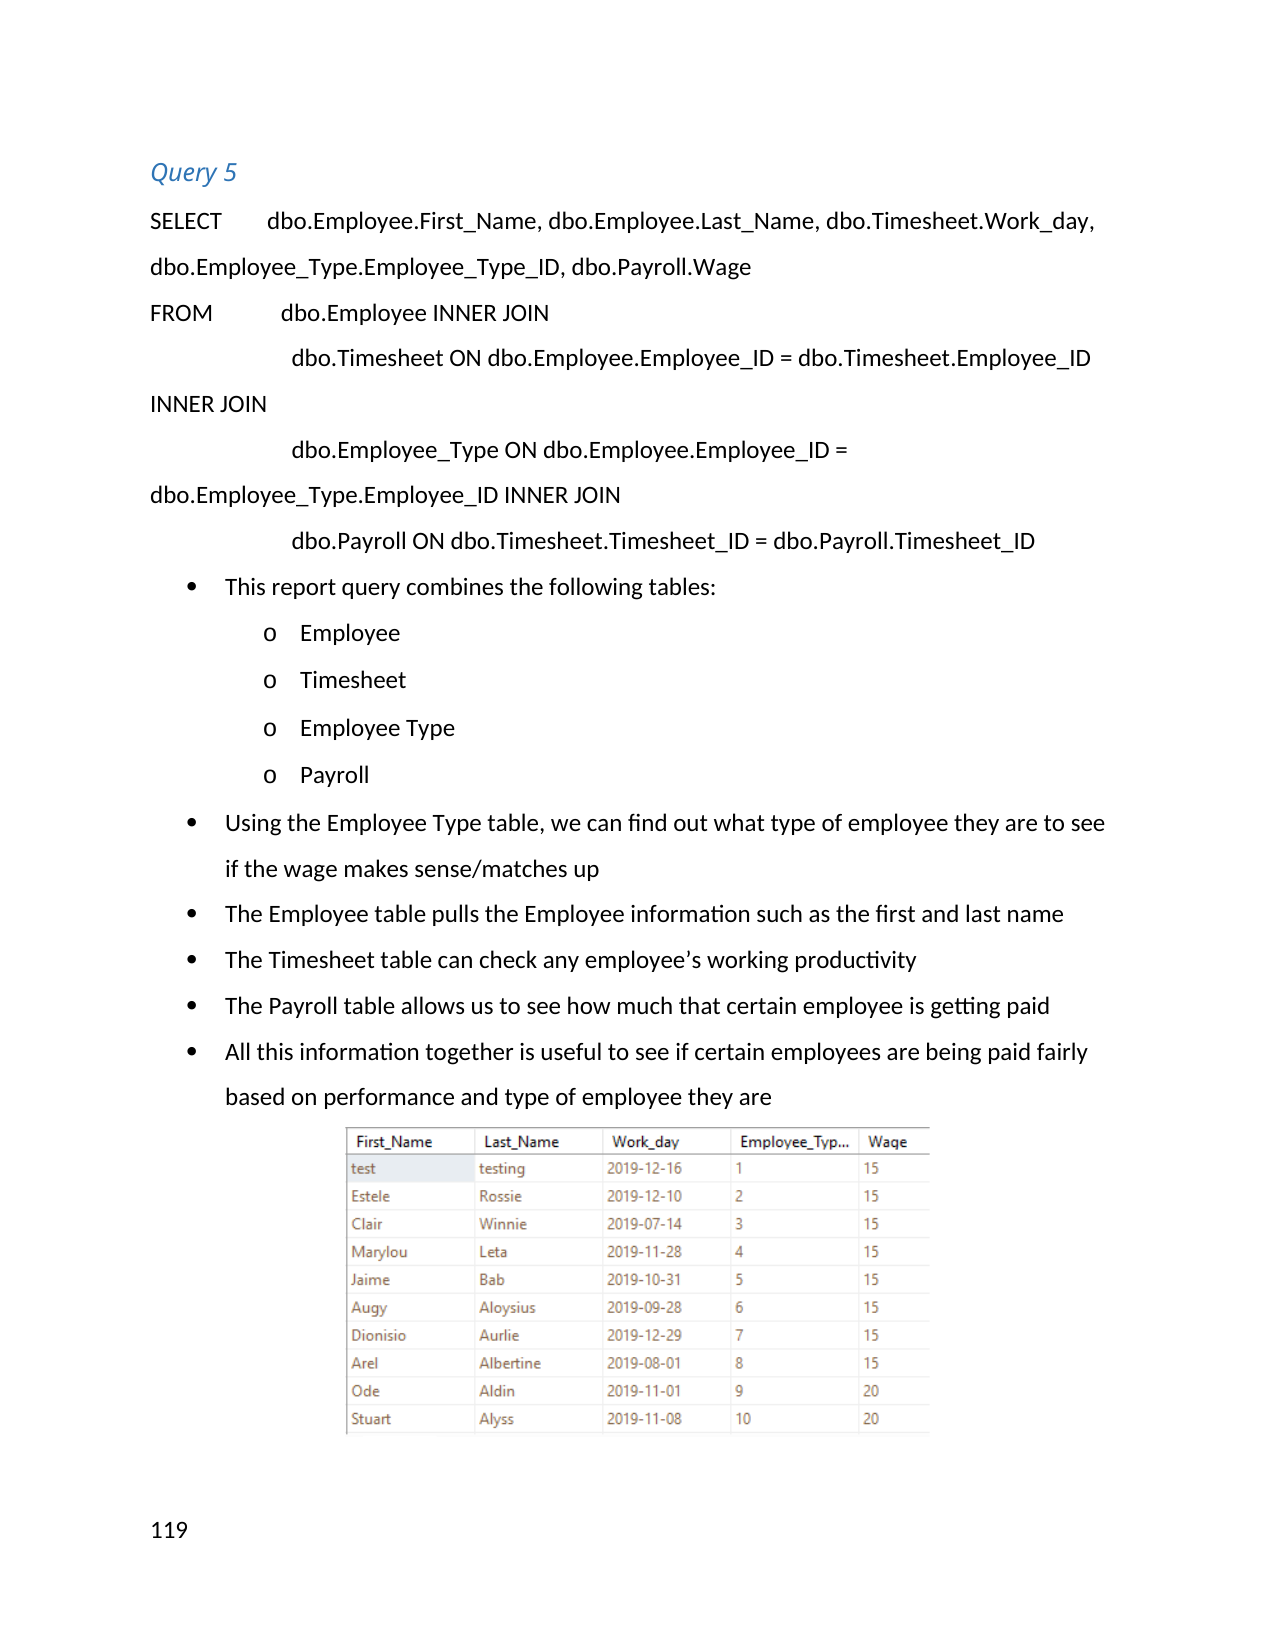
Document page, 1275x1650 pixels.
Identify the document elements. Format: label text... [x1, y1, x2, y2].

list Payroll [262, 759, 1125, 791]
list The Employee table pulls the Employee information such as the first and last name [187, 899, 1125, 929]
list Employee [262, 617, 1125, 648]
text dbo.Timesheet ON dbo.Employee.Employee_ID = dbo.Timesheet.Employee_ID INNER JOIN [150, 342, 1125, 419]
picture [345, 1127, 930, 1437]
subtitle Query 5 [150, 154, 1125, 188]
list Employee Type [262, 712, 1125, 744]
list The Payroll table allows us to see how much that certain employee is getting paid [187, 990, 1125, 1021]
text dbo.Payroll ON dbo.Timesheet.Timesheet_ID = dbo.Payroll.Timesheet_ID [150, 525, 1125, 556]
text SELECT dbo.Employee.First_Name, dbo.Employee.Last_Name, dbo.Timesheet.Work_day, dbo.Employee_Type.Employee_Type_ID, dbo.Payroll.Wage [150, 205, 1125, 281]
text FROM dbo.Employee INNER JOIN [150, 297, 1125, 327]
text dbo.Employee_Type ON dbo.Employee.Employee_ID = dbo.Employee_Type.Employee_ID INNER JOIN [150, 434, 1125, 510]
list All this information together is useful to see if certain employees are being paid fairly based on performance and type of employee they are [187, 1036, 1125, 1112]
list This report query combines the following tables: [187, 571, 1125, 602]
list The Timesheet table can check any employee’s working productivity [187, 944, 1125, 975]
list Timesheet [262, 664, 1125, 696]
list Using the Employee Type table, we can find out what type of employee they are to see if the wage makes sense/matches up [187, 807, 1125, 883]
